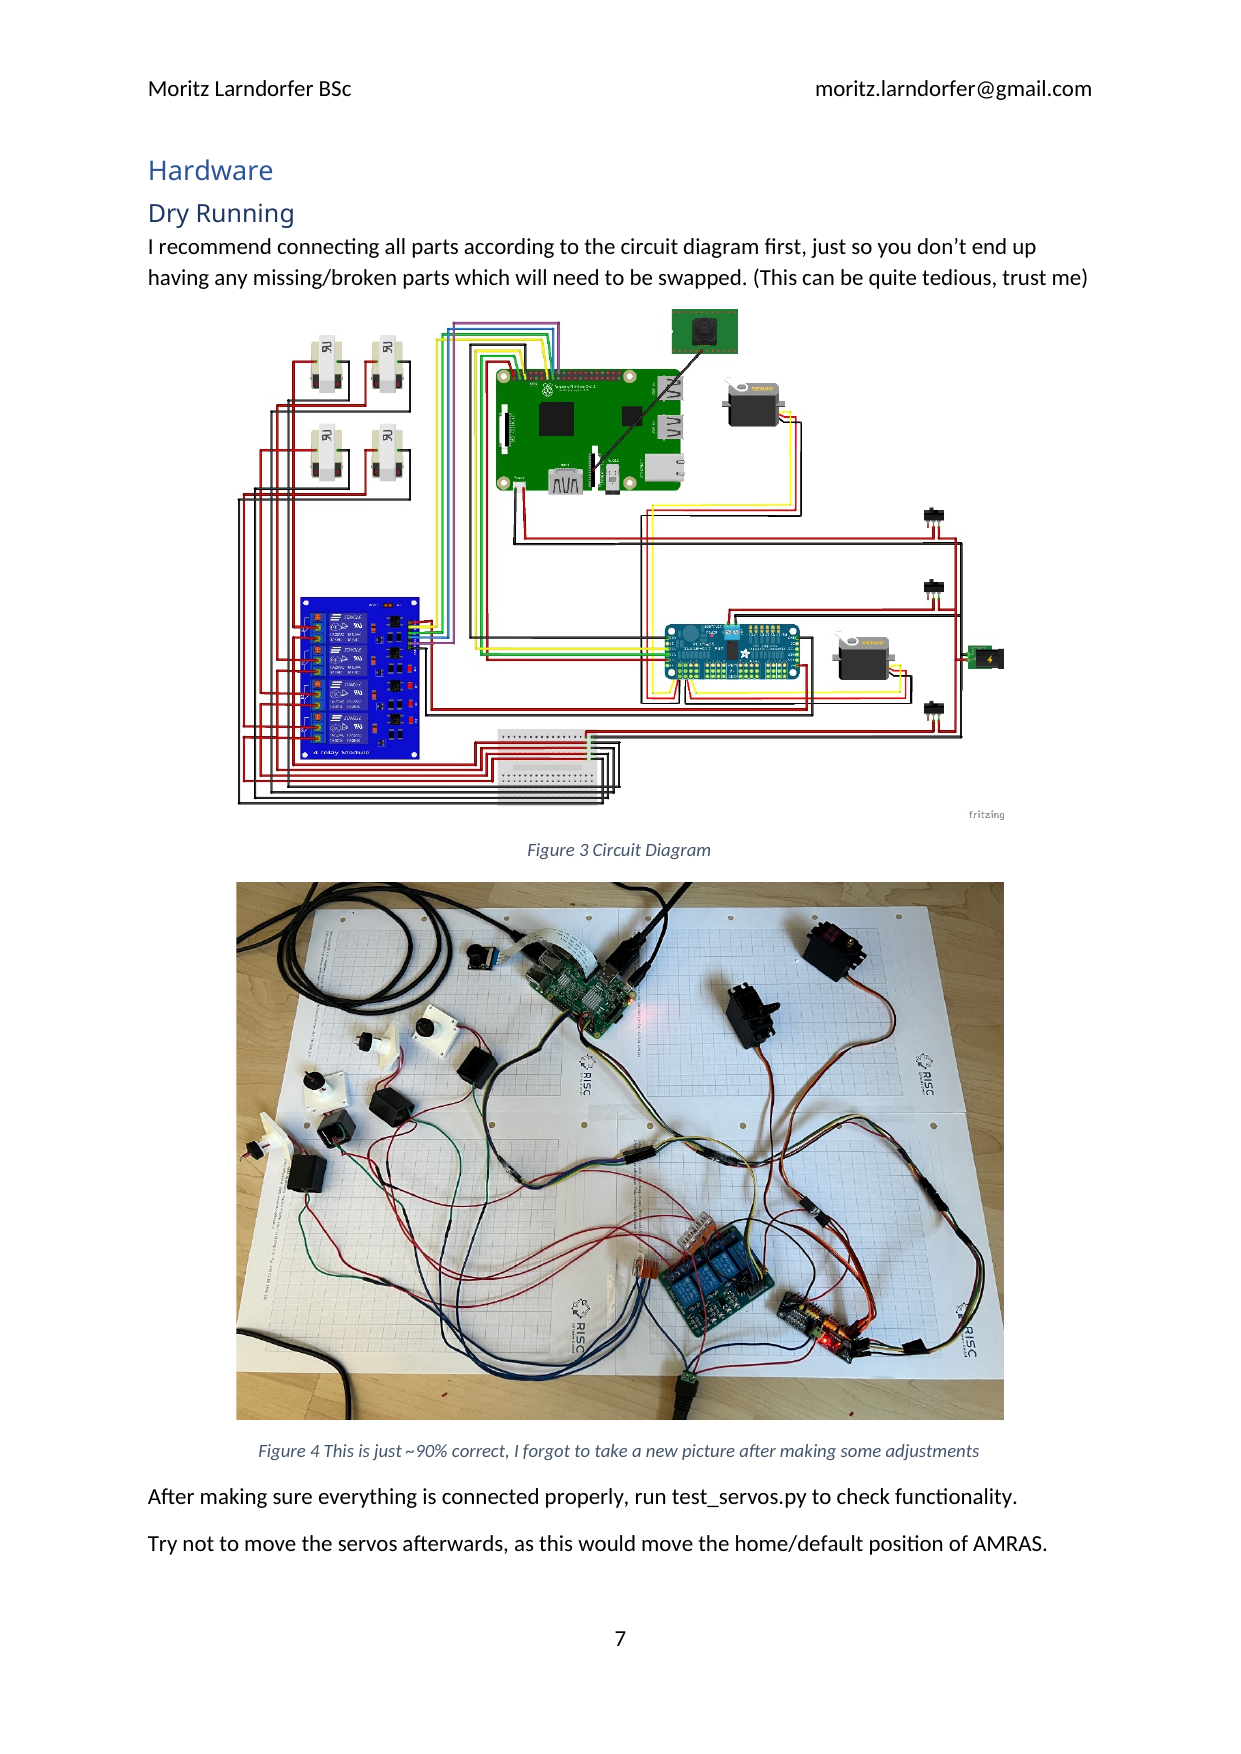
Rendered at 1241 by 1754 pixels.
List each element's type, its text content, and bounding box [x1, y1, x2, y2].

picture [236, 882, 1004, 1420]
text After making sure everything is connected properly, run test_servos.py to check functionality. [148, 1482, 1093, 1511]
text Figure 3 Circuit Diagram [148, 839, 1093, 862]
text I recommend connecting all parts according to the circuit diagram first, just so you don’t end up having any missing/broken parts which will need to be swapped. (This can be quite tedious, trust me) [148, 232, 1093, 291]
subtitle Dry Running [148, 196, 1093, 230]
text Try not to move the servos afterwards, as this would move the home/default position of AMRAS. [148, 1529, 1093, 1557]
text Figure 4 This is just ~90% correct, I forgot to take a new picture after making some adjustments [148, 1439, 1093, 1462]
picture [236, 309, 1004, 820]
subtitle Hardware [148, 152, 1093, 189]
